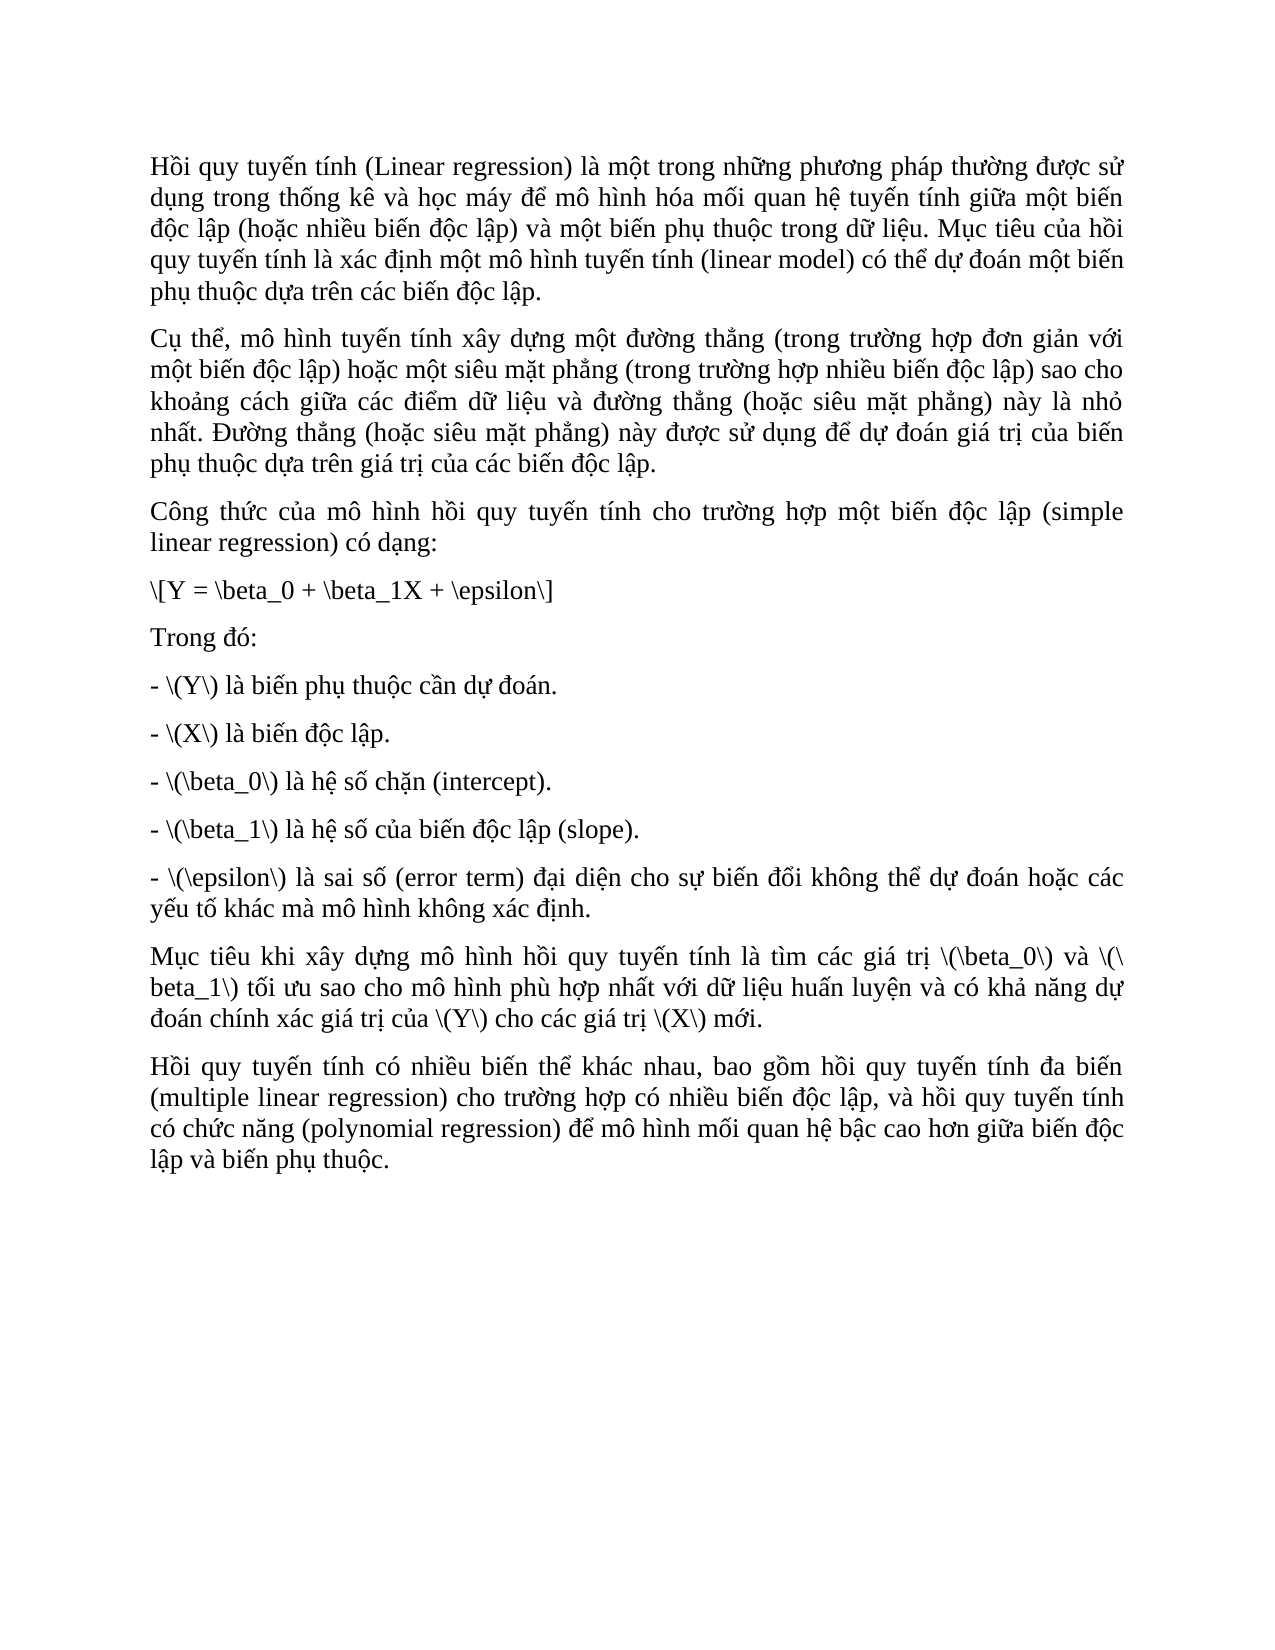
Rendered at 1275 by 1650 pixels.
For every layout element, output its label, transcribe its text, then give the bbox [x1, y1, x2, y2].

text Hồi quy tuyến tính có nhiều biến thể khác nhau, bao gồm hồi quy tuyến tính đa biến (multiple linear regression) cho trường hợp có nhiều biến độc lập, và hồi quy tuyến tính có chức năng (polynomial regression) để mô hình mối quan hệ bậc cao hơn giữa biến độc lập và biến phụ thuộc. [150, 1050, 1125, 1174]
text Trong đó: [150, 622, 1125, 653]
text Mục tiêu khi xây dựng mô hình hồi quy tuyến tính là tìm các giá trị \(\beta_0\) và \(\beta_1\) tối ưu sao cho mô hình phù hợp nhất với dữ liệu huấn luyện và có khả năng dự đoán chính xác giá trị của \(Y\) cho các giá trị \(X\) mới. [150, 939, 1125, 1033]
text - \(X\) là biến độc lập. [150, 717, 1125, 748]
text - \(Y\) là biến phụ thuộc cần dự đoán. [150, 669, 1125, 701]
text Hồi quy tuyến tính (Linear regression) là một trong những phương pháp thường được sử dụng trong thống kê và học máy để mô hình hóa mối quan hệ tuyến tính giữa một biến độc lập (hoặc nhiều biến độc lập) và một biến phụ thuộc trong dữ liệu. Mục tiêu của hồi quy tuyến tính là xác định một mô hình tuyến tính (linear model) có thể dự đoán một biến phụ thuộc dựa trên các biến độc lập. [150, 150, 1125, 306]
text Cụ thể, mô hình tuyến tính xây dựng một đường thẳng (trong trường hợp đơn giản với một biến độc lập) hoặc một siêu mặt phẳng (trong trường hợp nhiều biến độc lập) sao cho khoảng cách giữa các điểm dữ liệu và đường thẳng (hoặc siêu mặt phẳng) này là nhỏ nhất. Đường thẳng (hoặc siêu mặt phẳng) này được sử dụng để dự đoán giá trị của biến phụ thuộc dựa trên giá trị của các biến độc lập. [150, 322, 1125, 478]
text Công thức của mô hình hồi quy tuyến tính cho trường hợp một biến độc lập (simple linear regression) có dạng: [150, 495, 1125, 557]
text - \(\beta_0\) là hệ số chặn (intercept). [150, 765, 1125, 796]
text - \(\beta_1\) là hệ số của biến độc lập (slope). [150, 813, 1125, 844]
text \[Y = \beta_0 + \beta_1X + \epsilon\] [150, 574, 1125, 605]
text - \(\epsilon\) là sai số (error term) đại diện cho sự biến đổi không thể dự đoán hoặc các yếu tố khác mà mô hình không xác định. [150, 861, 1125, 923]
